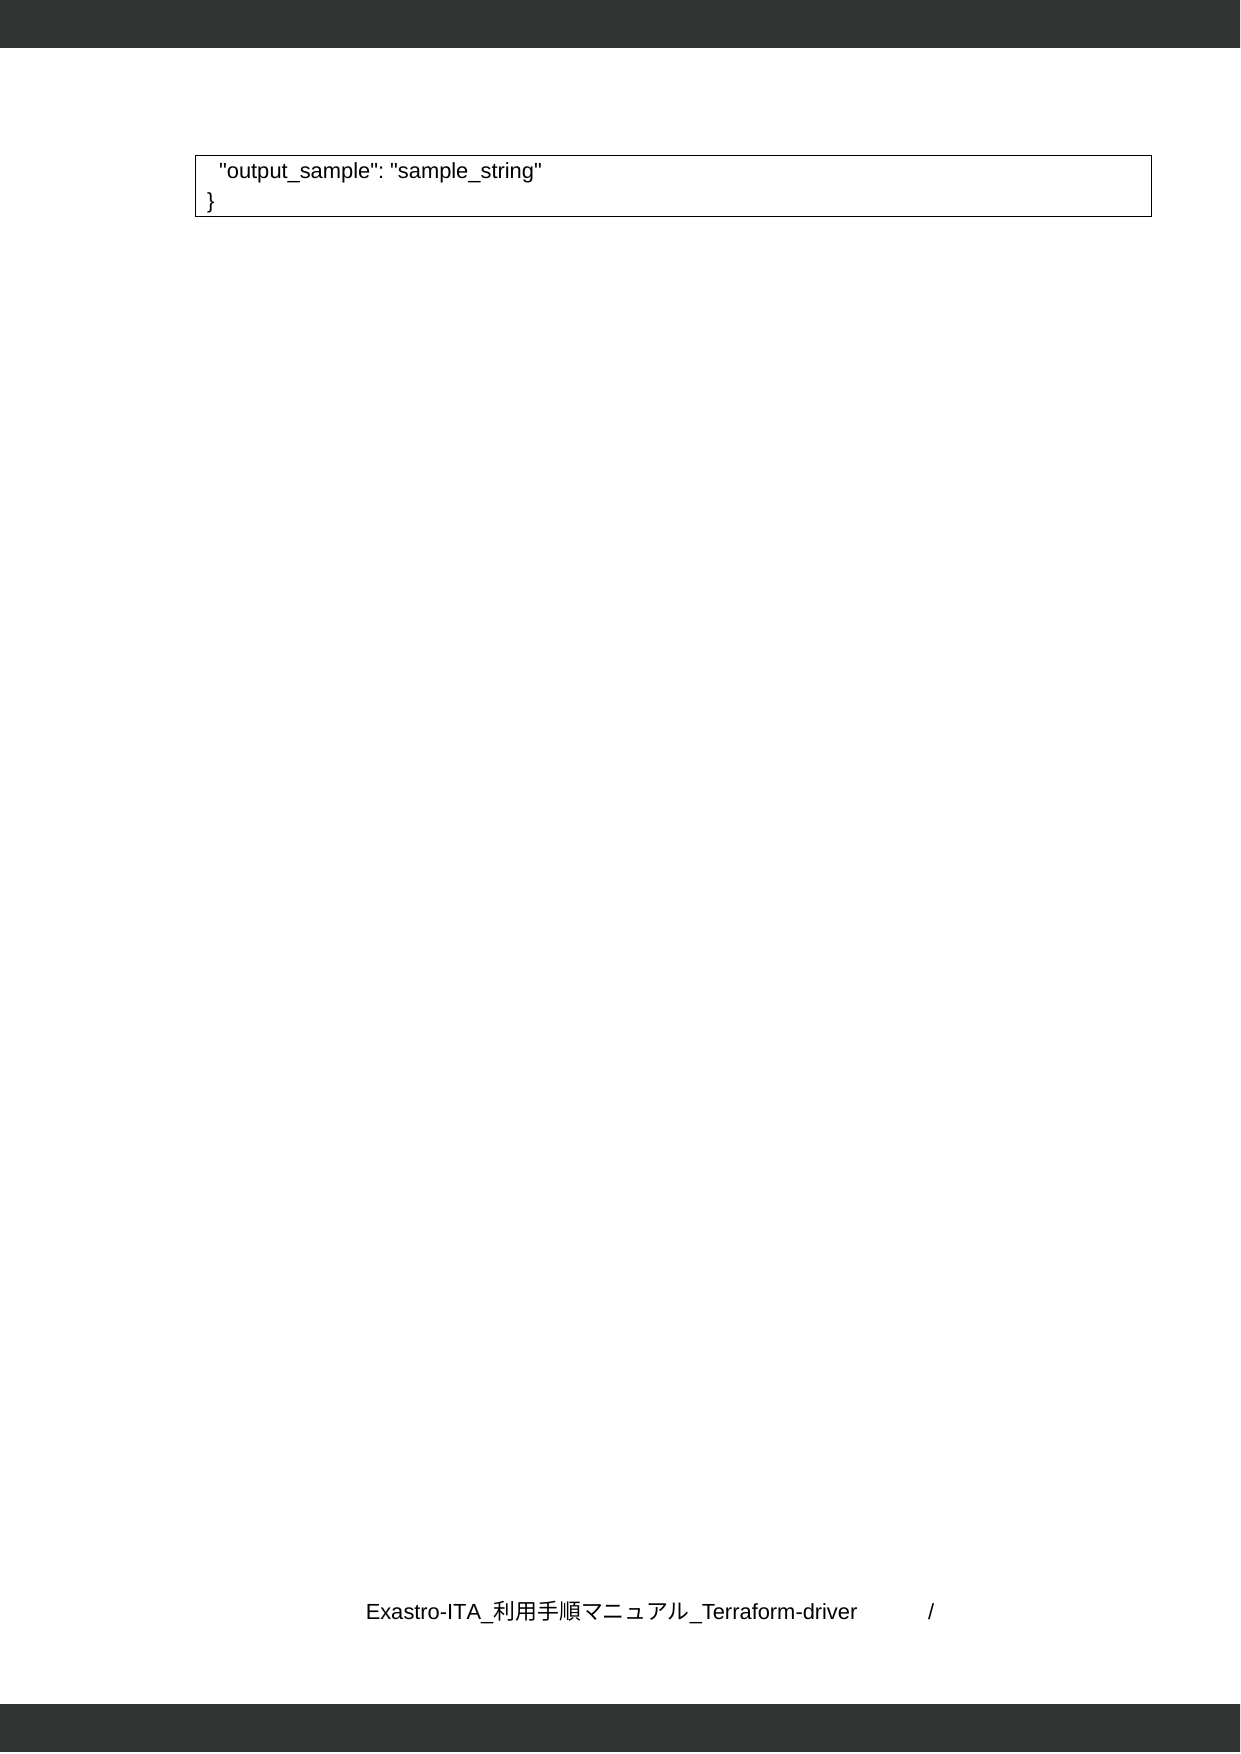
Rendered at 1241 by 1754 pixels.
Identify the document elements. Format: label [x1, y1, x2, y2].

picture [0, 0, 1241, 48]
table_header [196, 156, 1151, 216]
picture [0, 1704, 1241, 1752]
